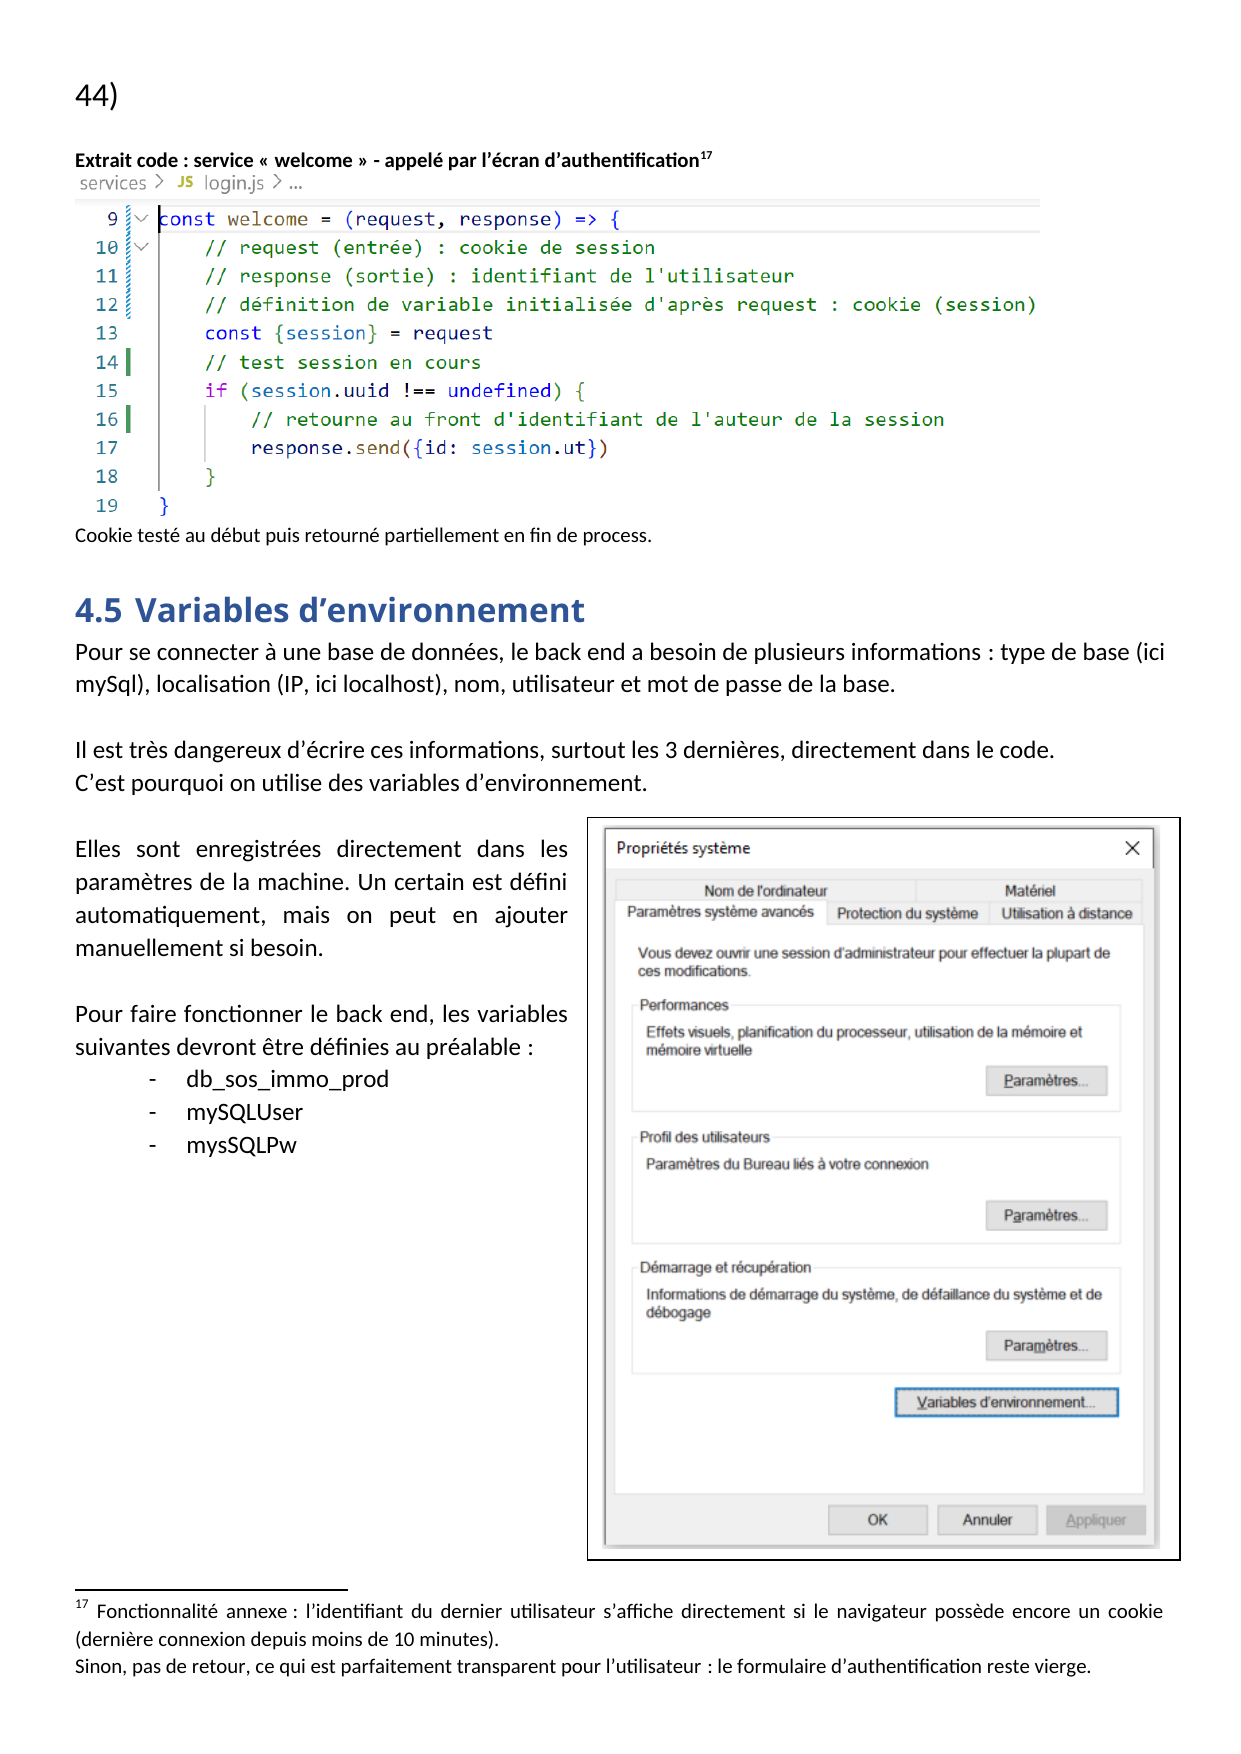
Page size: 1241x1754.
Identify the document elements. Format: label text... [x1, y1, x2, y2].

text Elles sont enregistrées directement dans les paramètres de la machine. Un certain est défini automatiquement, mais on peut en ajouter manuellement si besoin. [75, 833, 587, 962]
text Extrait code : service « welcome » - appelé par l’écran d’authentification [75, 147, 1165, 173]
list mySQLUser [149, 1097, 587, 1127]
text Il est très dangereux d’écrire ces informations, surtout les 3 dernières, directement dans le code. [75, 734, 1165, 765]
picture [75, 174, 1040, 521]
list db_sos_immo_prod [149, 1064, 587, 1094]
text Cookie testé au début puis retourné partiellement en fin de process. [75, 522, 1165, 548]
text Pour faire fonctionner le back end, les variables suivantes devront être définies au préalable : [75, 998, 587, 1061]
subtitle Variables d’environnement [75, 587, 1165, 632]
picture [602, 825, 1161, 1549]
list mysSQLPw [149, 1129, 587, 1160]
text Pour se connecter à une base de données, le back end a besoin de plusieurs informations : type de base (ici mySql), localisation (IP, ici localhost), nom, utilisateur et mot de passe de la base. [75, 636, 1165, 699]
text C’est pourquoi on utilise des variables d’environnement. [75, 767, 1165, 798]
